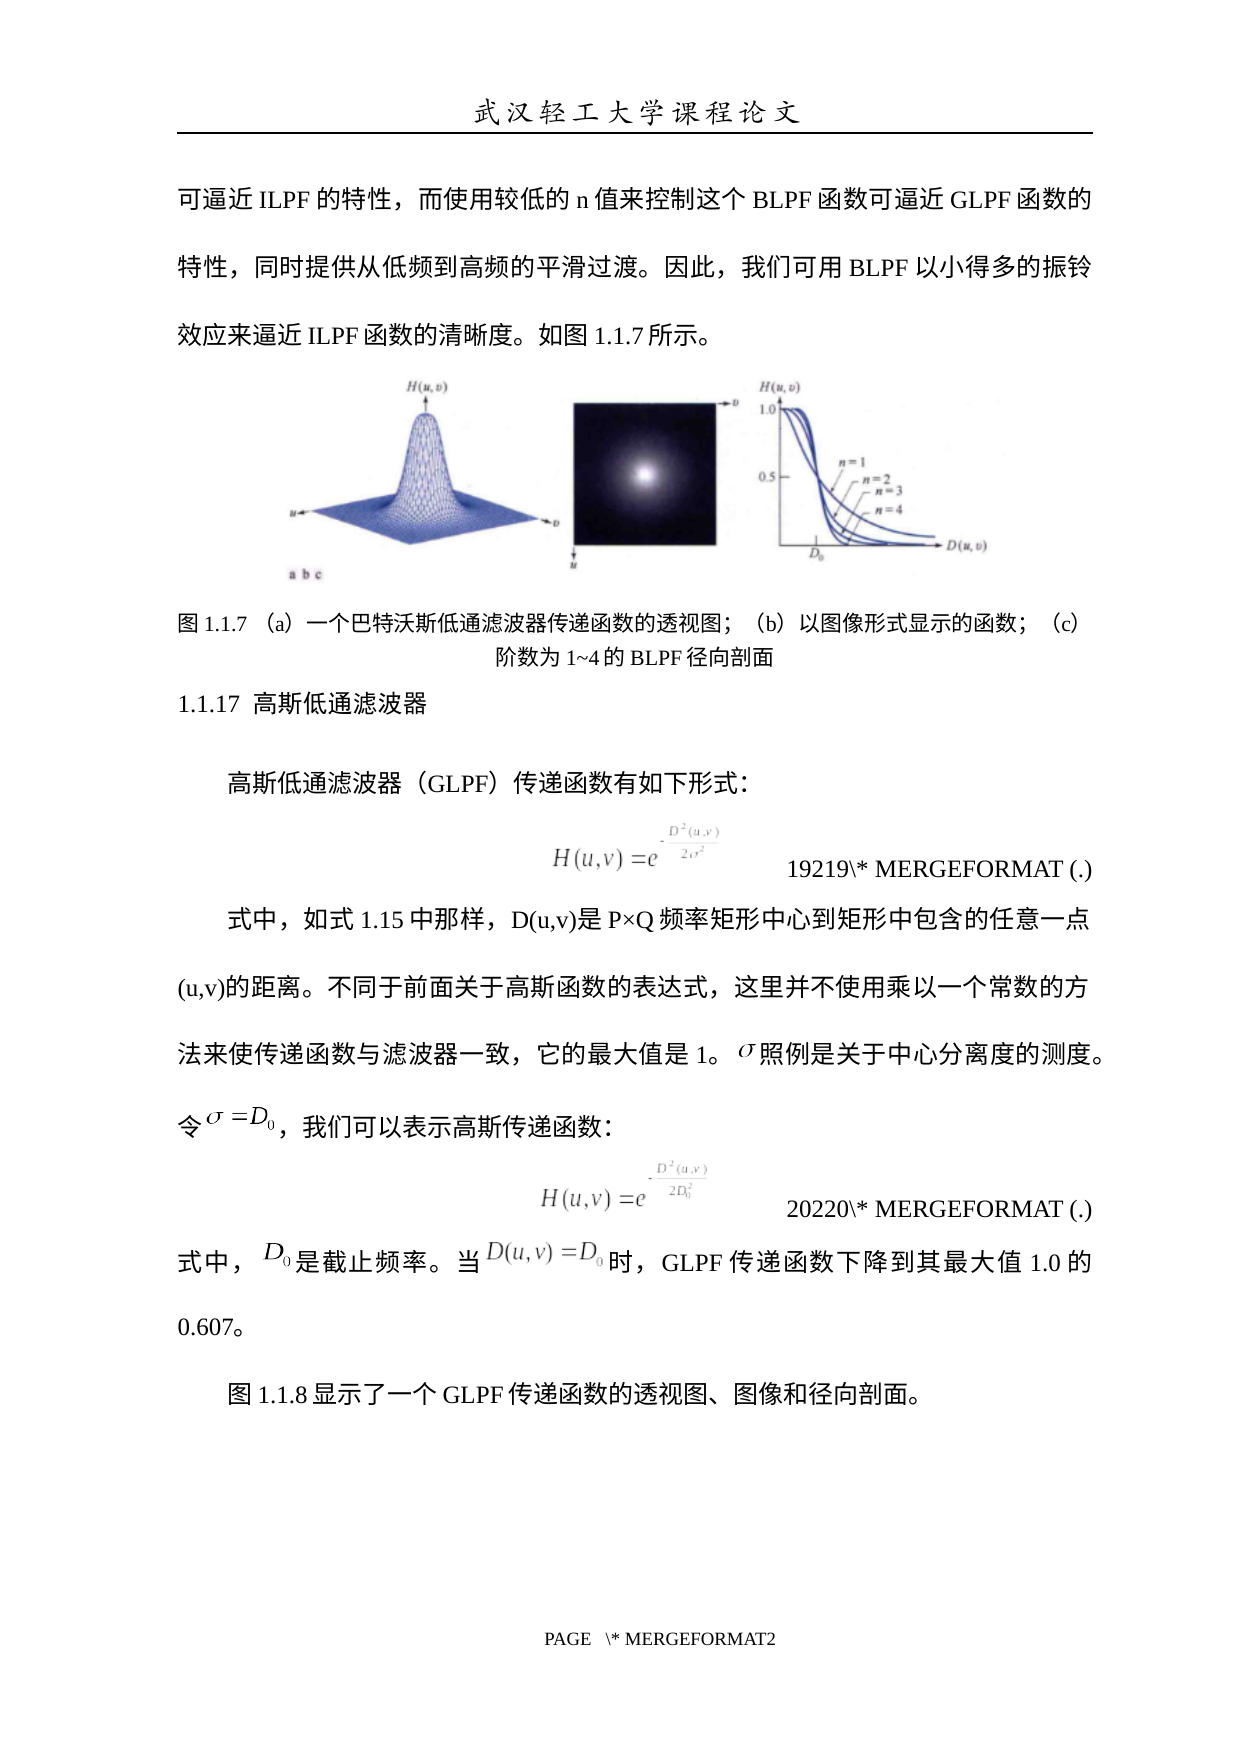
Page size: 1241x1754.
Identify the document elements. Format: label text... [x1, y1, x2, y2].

text 式中，如式1.15中那样，D(u,v)是P×Q频率矩形中心到矩形中包含的任意一点(u,v)的距离。不同于前面关于高斯函数的表达式，这里并不使用乘以一个常数的方法来使传递函数与滤波器一致，它的最大值是1。照例是关于中心分离度的测度。令，我们可以表示高斯传递函数： [177, 883, 1093, 1155]
text 高斯低通滤波器（GLPF）传递函数有如下形式： [177, 747, 1093, 815]
subtitle 高斯低通滤波器 [177, 686, 1093, 720]
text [177, 164, 1093, 368]
picture [264, 367, 1006, 584]
text 式中，是截止频率。当时，GLPF传递函数下降到其最大值1.0的0.607。 [177, 1223, 1093, 1359]
text 图1.1.7 （a）一个巴特沃斯低通滤波器传递函数的透视图；（b）以图像形式显示的函数；（c）阶数为1~4的BLPF径向剖面 [177, 605, 1093, 673]
text 图1.1.8显示了一个GLPF传递函数的透视图、图像和径向剖面。 [177, 1359, 1093, 1427]
